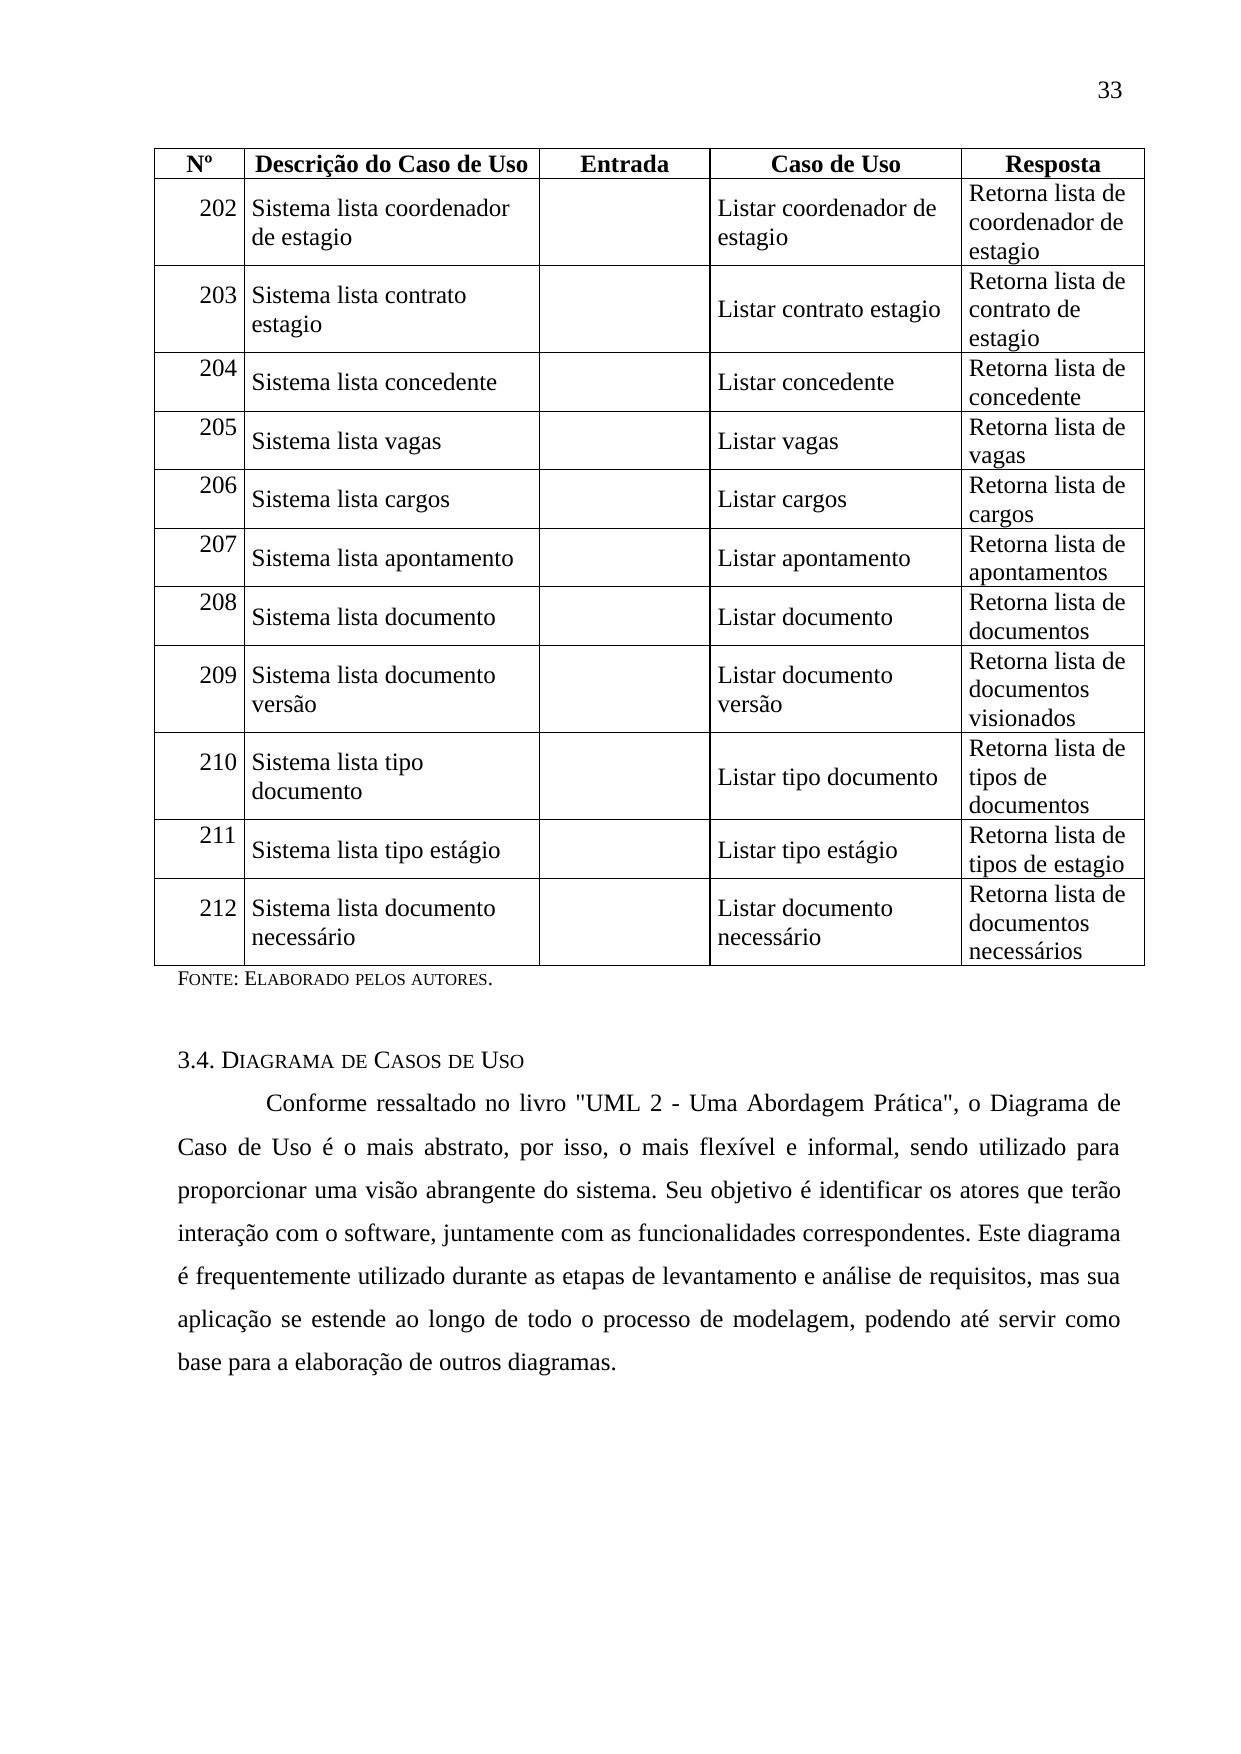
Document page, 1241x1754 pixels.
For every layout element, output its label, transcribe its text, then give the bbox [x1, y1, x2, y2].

table_cell Listar concedente [711, 353, 961, 411]
table_cell [540, 879, 709, 965]
table_cell Sistema lista tipo estágio [245, 820, 539, 878]
table_cell Sistema lista cargos [245, 470, 539, 528]
table_cell [540, 179, 709, 265]
table_cell [155, 646, 244, 732]
table_cell Sistema lista apontamento [245, 529, 539, 586]
table_cell Listar coordenador de estagio [711, 179, 961, 265]
table_cell Sistema lista coordenador de estagio [245, 179, 539, 265]
table_cell Sistema lista tipo documento [245, 733, 539, 819]
table_cell [540, 646, 709, 732]
table_cell [155, 266, 244, 352]
table_cell [155, 353, 244, 411]
table_cell [540, 529, 709, 586]
table_cell Sistema lista documento necessário [245, 879, 539, 965]
table_cell Listar documento necessário [711, 879, 961, 965]
table_cell Retorna lista de contrato de estagio [962, 266, 1144, 352]
table_cell [540, 587, 709, 645]
table_cell Sistema lista contrato estagio [245, 266, 539, 352]
table_header Nº [155, 149, 244, 177]
table_cell Retorna lista de cargos [962, 470, 1144, 528]
table_cell Sistema lista documento versão [245, 646, 539, 732]
table_cell Listar tipo estágio [711, 820, 961, 878]
table_cell Retorna lista de coordenador de estagio [962, 179, 1144, 265]
table_cell Listar cargos [711, 470, 961, 528]
text Conforme ressaltado no livro "UML 2 - Uma Abordagem Prática", o Diagrama de Caso de Uso é o mais abstrato, por isso, o mais flexível e informal, sendo utilizado para proporcionar uma visão abrangente do sistema. Seu objetivo é identificar os atores que terão interação com o software, juntamente com as funcionalidades correspondentes. Este diagrama é frequentemente utilizado durante as etapas de levantamento e análise de requisitos, mas sua aplicação se estende ao longo de todo o processo de modelagem, podendo até servir como base para a elaboração de outros diagramas. [177, 1088, 1122, 1376]
table_cell [155, 879, 244, 965]
table_cell Sistema lista vagas [245, 412, 539, 469]
table_cell [540, 266, 709, 352]
table_cell Sistema lista concedente [245, 353, 539, 411]
table_cell Listar documento versão [711, 646, 961, 732]
table_cell [155, 733, 244, 819]
table_cell [540, 353, 709, 411]
table_cell Retorna lista de documentos necessários [962, 879, 1144, 965]
table_header Resposta [962, 149, 1144, 177]
table_cell [155, 412, 244, 469]
table_header Caso de Uso [711, 149, 961, 177]
table_cell Retorna lista de tipos de documentos [962, 733, 1144, 819]
table_cell [540, 412, 709, 469]
table_cell [540, 820, 709, 878]
table_cell [540, 733, 709, 819]
table_cell Retorna lista de tipos de estagio [962, 820, 1144, 878]
table_cell Retorna lista de vagas [962, 412, 1144, 469]
table_cell [155, 470, 244, 528]
table_cell Retorna lista de concedente [962, 353, 1144, 411]
table_cell Retorna lista de documentos [962, 587, 1144, 645]
table_cell [155, 179, 244, 265]
table_cell [540, 470, 709, 528]
subtitle 3.4. Diagrama de Casos de Uso [177, 1045, 1122, 1074]
table_cell Listar vagas [711, 412, 961, 469]
table_cell Retorna lista de documentos visionados [962, 646, 1144, 732]
table_cell Listar contrato estagio [711, 266, 961, 352]
table_header Descrição do Caso de Uso [245, 149, 539, 177]
table_cell [155, 529, 244, 586]
table_cell Listar tipo documento [711, 733, 961, 819]
table_cell [155, 587, 244, 645]
table_cell Sistema lista documento [245, 587, 539, 645]
table_cell Listar apontamento [711, 529, 961, 586]
table_cell Listar documento [711, 587, 961, 645]
table_cell Retorna lista de apontamentos [962, 529, 1144, 586]
table_cell [155, 820, 244, 878]
table_header Entrada [540, 149, 709, 177]
subtitle Fonte: Elaborado pelos autores. [177, 966, 1122, 990]
